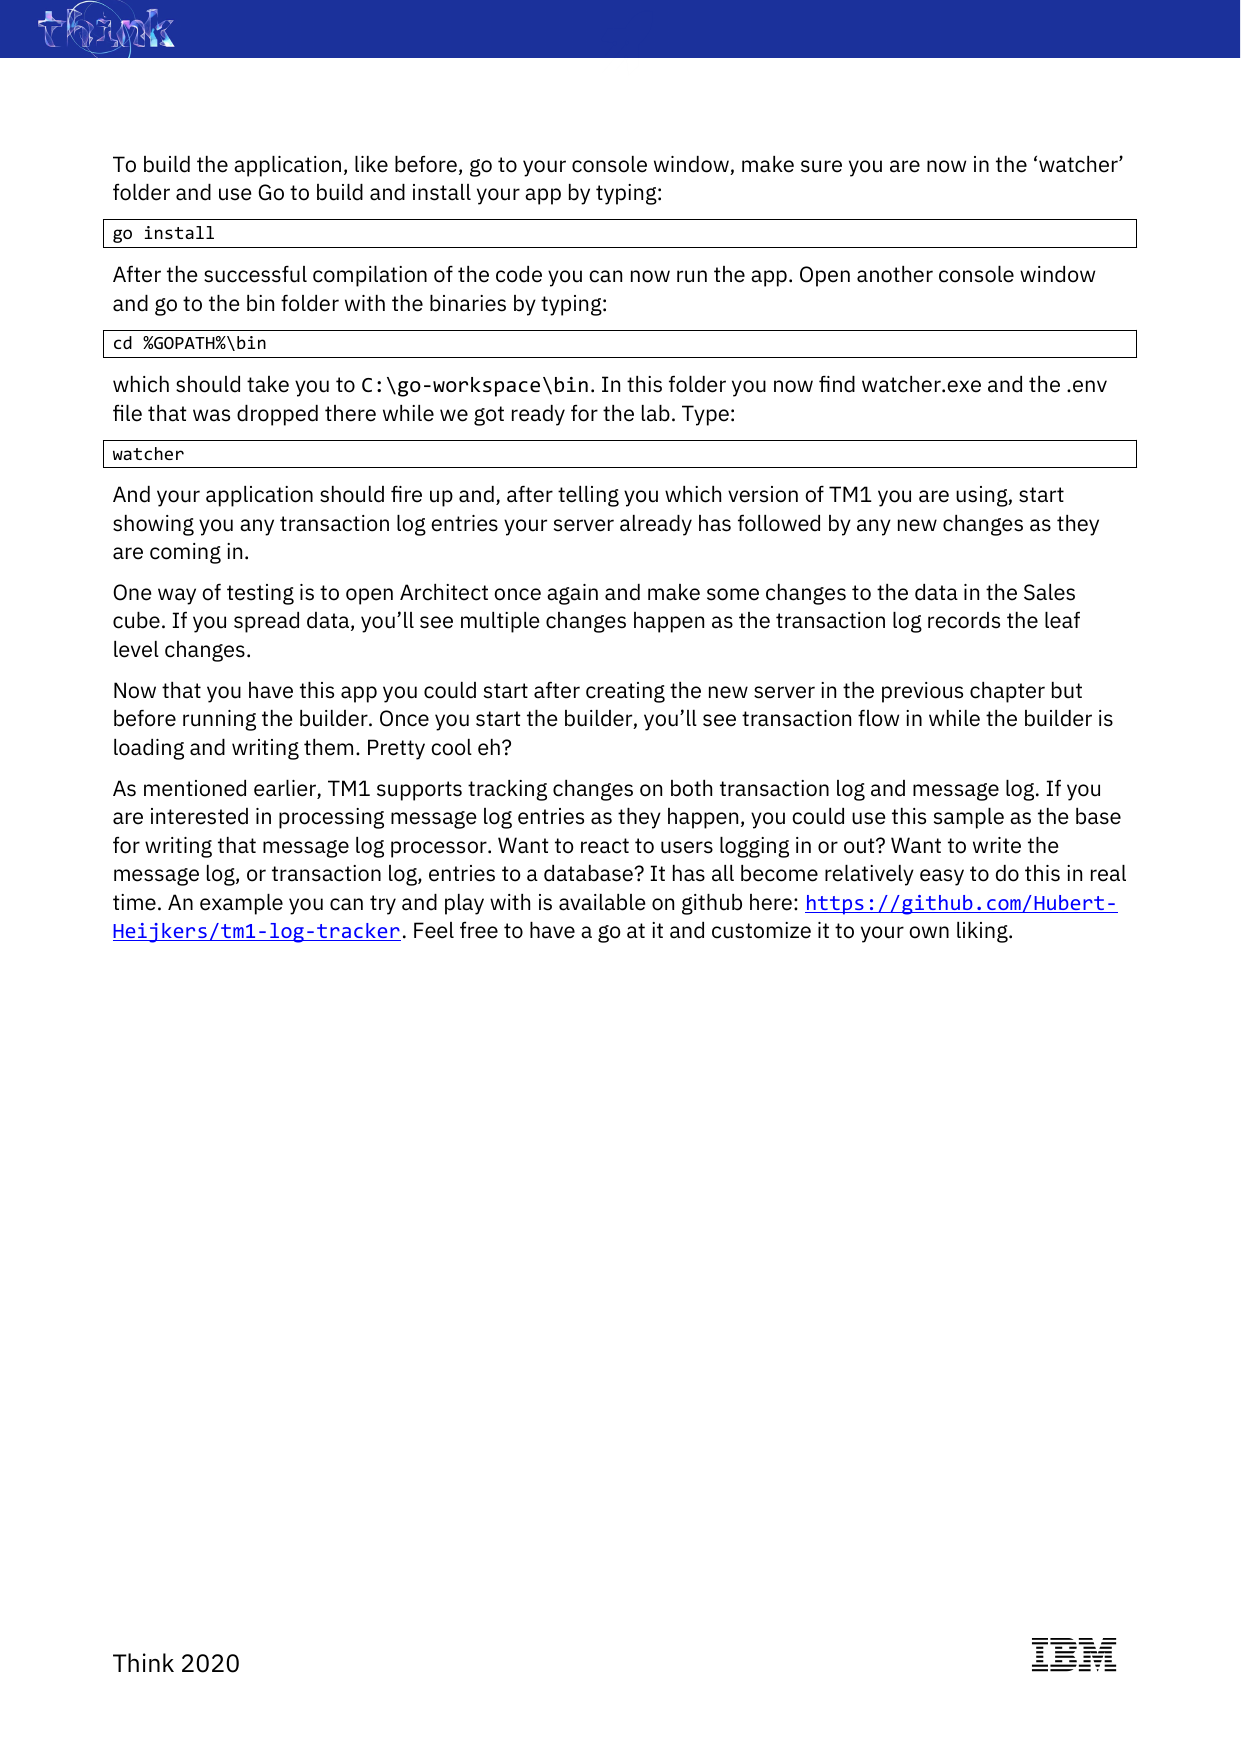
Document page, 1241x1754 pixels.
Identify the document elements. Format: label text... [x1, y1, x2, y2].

text go install [104, 220, 1136, 247]
text As mentioned earlier, TM1 supports tracking changes on both transaction log and message log. If you are interested in processing message log entries as they happen, you could use this sample as the base for writing that message log processor. Want to react to users logging in or out? Want to write the message log, or transaction log, entries to a database? It has all become relatively easy to do this in real time. An example you can try and play with is available on github here: https://github.com/Hubert-Heijkers/tm1-log-tracker. Feel free to have a go at it and customize it to your own liking. [112, 774, 1128, 944]
picture [0, 0, 1241, 82]
text watcher [104, 441, 1136, 467]
text which should take you to C:\go-workspace\bin. In this folder you now find watcher.exe and the .env file that was dropped there while we got ready for the lab. Type: [112, 370, 1128, 427]
text And your application should fire up and, after telling you which version of TM1 you are using, start showing you any transaction log entries your server already has followed by any new changes as they are coming in. [112, 480, 1128, 566]
text One way of testing is to open Architect once again and make some changes to the data in the Sales cube. If you spread data, you’ll see multiple changes happen as the transaction log records the leaf level changes. [112, 578, 1128, 663]
text After the successful compilation of the code you can now run the app. Open another console window and go to the bin folder with the binaries by typing: [112, 260, 1128, 317]
picture [1031, 1638, 1117, 1672]
text cd %GOPATH%\bin [104, 331, 1136, 357]
text To build the application, like before, go to your console window, make sure you are now in the ‘watcher’ folder and use Go to build and install your app by typing: [112, 150, 1128, 207]
text Now that you have this app you could start after creating the new server in the previous chapter but before running the builder. Once you start the builder, you’ll see transaction flow in while the builder is loading and writing them. Pretty cool eh? [112, 676, 1128, 761]
